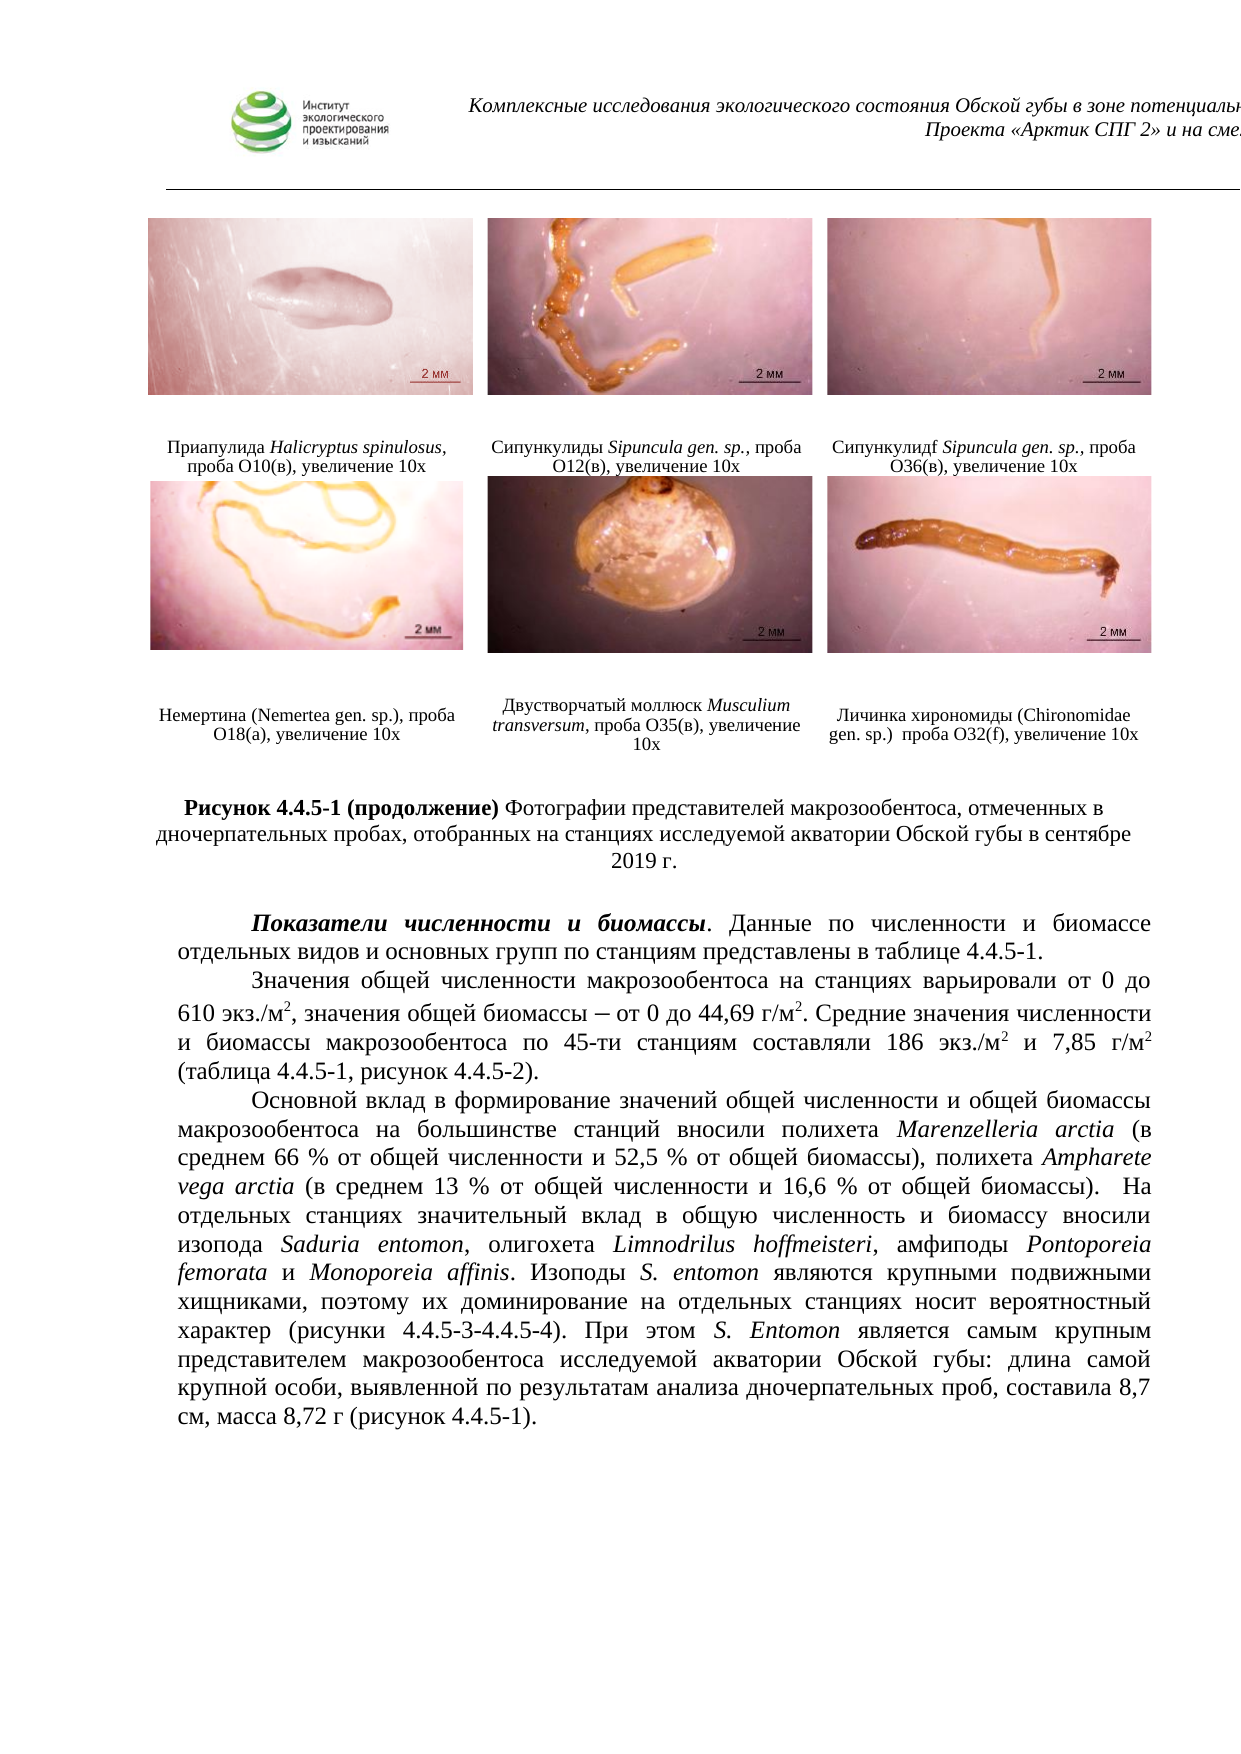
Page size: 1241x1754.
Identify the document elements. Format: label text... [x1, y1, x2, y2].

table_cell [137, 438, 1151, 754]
picture [827, 218, 1152, 395]
picture [150, 481, 464, 650]
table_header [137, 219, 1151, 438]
picture [827, 476, 1152, 653]
text Показатели численности и биомассы. Данные по численности и биомассе отдельных видов и основных групп по станциям представлены в таблице 4.4.5-1. [177, 908, 1152, 965]
picture [487, 476, 813, 653]
picture [216, 73, 400, 161]
text Основной вклад в формирование значений общей численности и общей биомассы макрозообентоса на большинстве станций вносили полихета Marenzelleria arctia (в среднем 66 % от общей численности и 52,5 % от общей биомассы), полихета Ampharete vega arctia (в среднем 13 % от общей численности и 16,6 % от общей биомассы). На отдельных станциях значительный вклад в общую численность и биомассу вносили изопода Saduria entomon, олигохета Limnodrilus hoffmeisteri, амфиподы Pontoporeia femorata и Monoporeia affinis. Изоподы S. entomon являются крупными подвижными хищниками, поэтому их доминирование на отдельных станциях носит вероятностный характер (рисунки 4.4.5-3-4.4.5-4). При этом S. Entomon является самым крупным представителем макрозообентоса исследуемой акватории Обской губы: длина самой крупной особи, выявленной по результатам анализа дночерпательных проб, составила 8,7 см, масса 8,72 г (рисунок 4.4.5-1). [177, 1085, 1152, 1430]
text Значения общей численности макрозообентоса на станциях варьировали от 0 до 610 экз./м2, значения общей биомассы – от 0 до 44,69 г/м2. Средние значения численности и биомассы макрозообентоса по 45-ти станциям составляли 186 экз./м2 и 7,85 г/м2 (таблица 4.4.5-1, рисунок 4.4.5-2). [177, 965, 1152, 1085]
picture [487, 218, 813, 395]
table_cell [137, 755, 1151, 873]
